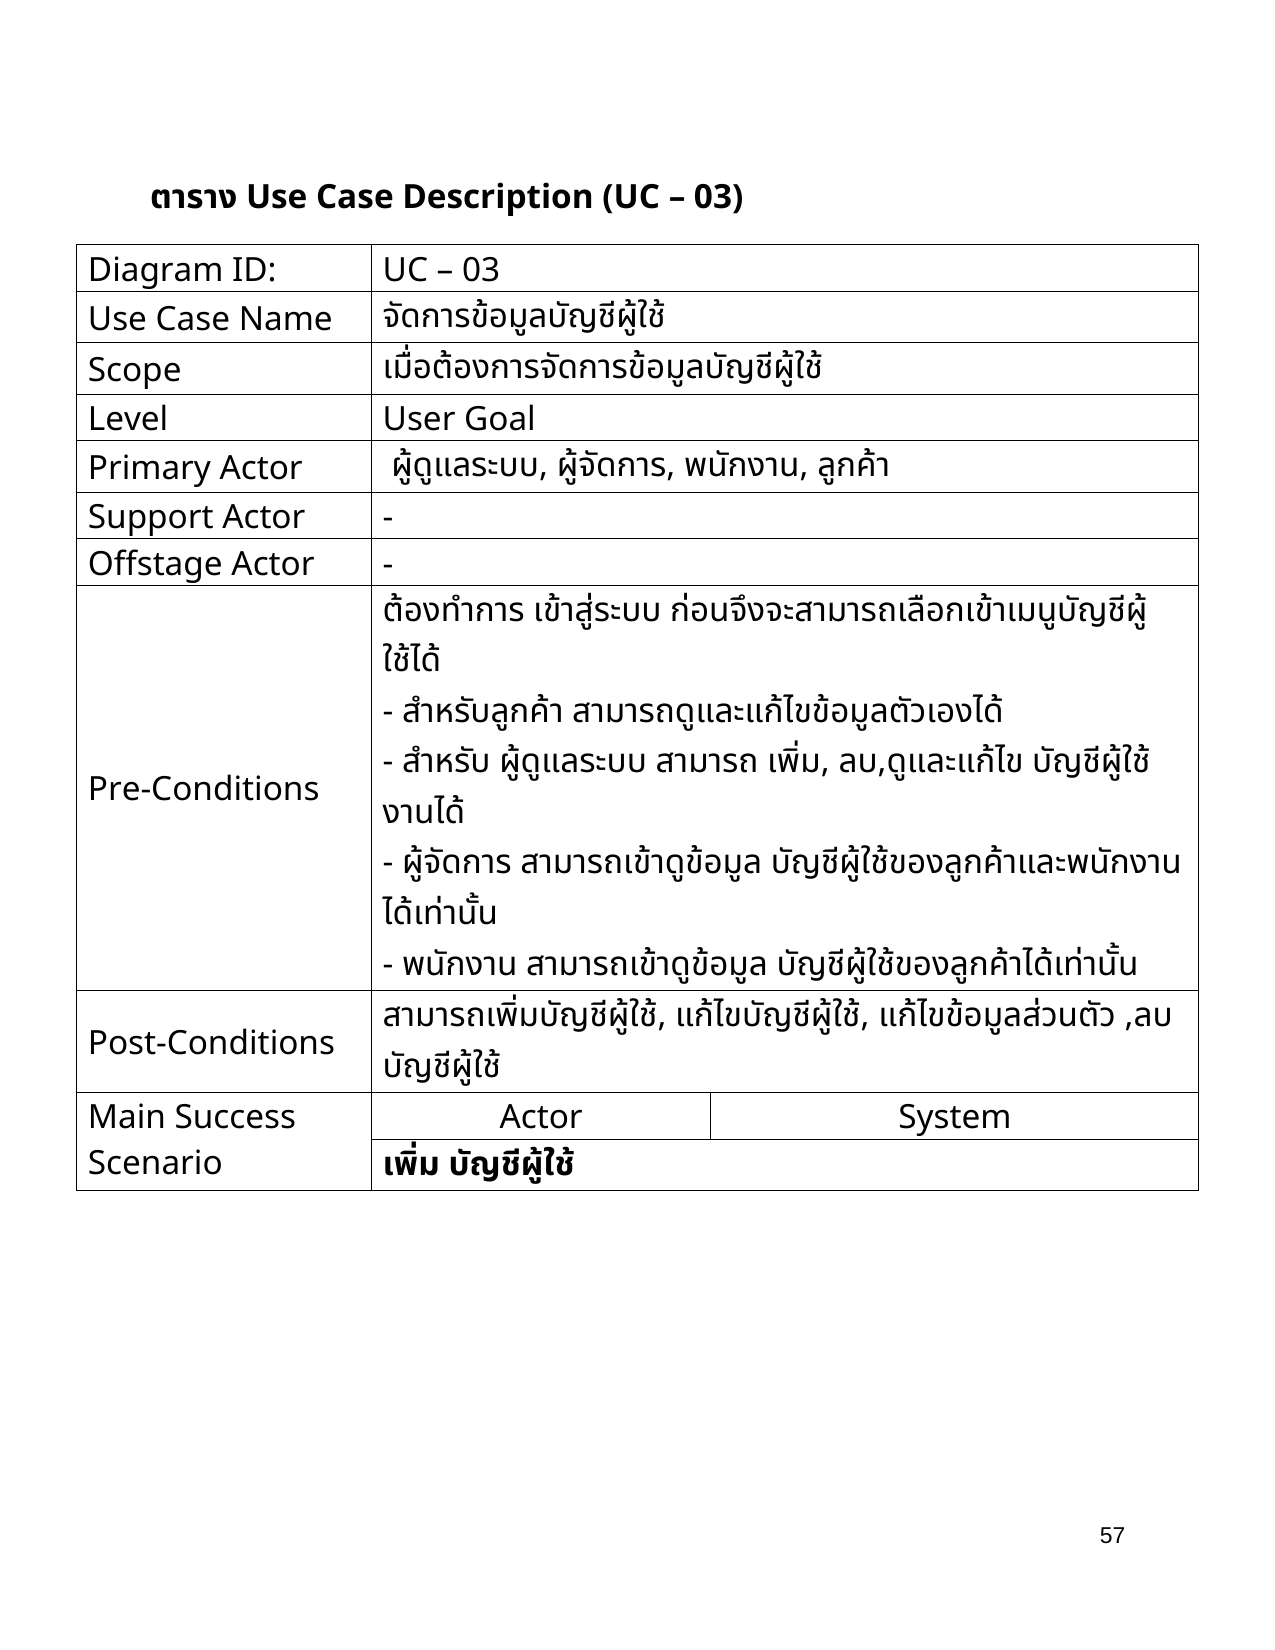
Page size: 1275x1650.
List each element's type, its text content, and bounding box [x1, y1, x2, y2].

table_cell เมื่อต้องการจัดการข้อมูลบัญชีผู้ใช้ [372, 343, 1198, 394]
text ตาราง Use Case Description (UC – 03) [150, 173, 1125, 224]
table_cell สามารถเพิ่มบัญชีผู้ใช้, แก้ไขบัญชีผู้ใช้, แก้ไขข้อมูลส่วนตัว ,ลบบัญชีผู้ใช้ [372, 991, 1198, 1092]
table_cell Primary Actor [77, 441, 371, 492]
table_cell จัดการข้อมูลบัญชีผู้ใช้ [372, 292, 1198, 342]
table_cell - [372, 493, 1198, 538]
table_cell Level [77, 395, 371, 440]
table_cell User Goal [372, 395, 1198, 440]
table_cell Scope [77, 343, 371, 394]
table_cell Offstage Actor [77, 539, 371, 585]
table_cell Use Case Name [77, 292, 371, 342]
table_header UC – 03 [372, 245, 1198, 291]
table_cell Actor [372, 1093, 710, 1138]
table_cell Post-Conditions [77, 991, 371, 1092]
table_cell Main Success Scenario [77, 1093, 371, 1190]
table_cell Support Actor [77, 493, 371, 538]
table_cell ผู้ดูแลระบบ, ผู้จัดการ, พนักงาน, ลูกค้า [372, 441, 1198, 492]
table_cell - [372, 539, 1198, 585]
table_cell Pre-Conditions [77, 586, 371, 990]
table_cell เพิ่ม บัญชีผู้ใช้ [372, 1140, 1198, 1190]
table_cell ต้องทำการ เข้าสู่ระบบ ก่อนจึงจะสามารถเลือกเข้าเมนูบัญชีผู้ใช้ได้ - สำหรับลูกค้า สามารถดูและแก้ไขข้อมูลตัวเองได้ - สำหรับ ผู้ดูแลระบบ สามารถ เพิ่ม, ลบ,ดูและแก้ไข บัญชีผู้ใช้งานได้ - ผู้จัดการ สามารถเข้าดูข้อมูล บัญชีผู้ใช้ของลูกค้าและพนักงานได้เท่านั้น - พนักงาน สามารถเข้าดูข้อมูล บัญชีผู้ใช้ของลูกค้าได้เท่านั้น [372, 586, 1198, 990]
table_cell System [711, 1093, 1198, 1138]
table_header Diagram ID: [77, 245, 371, 291]
